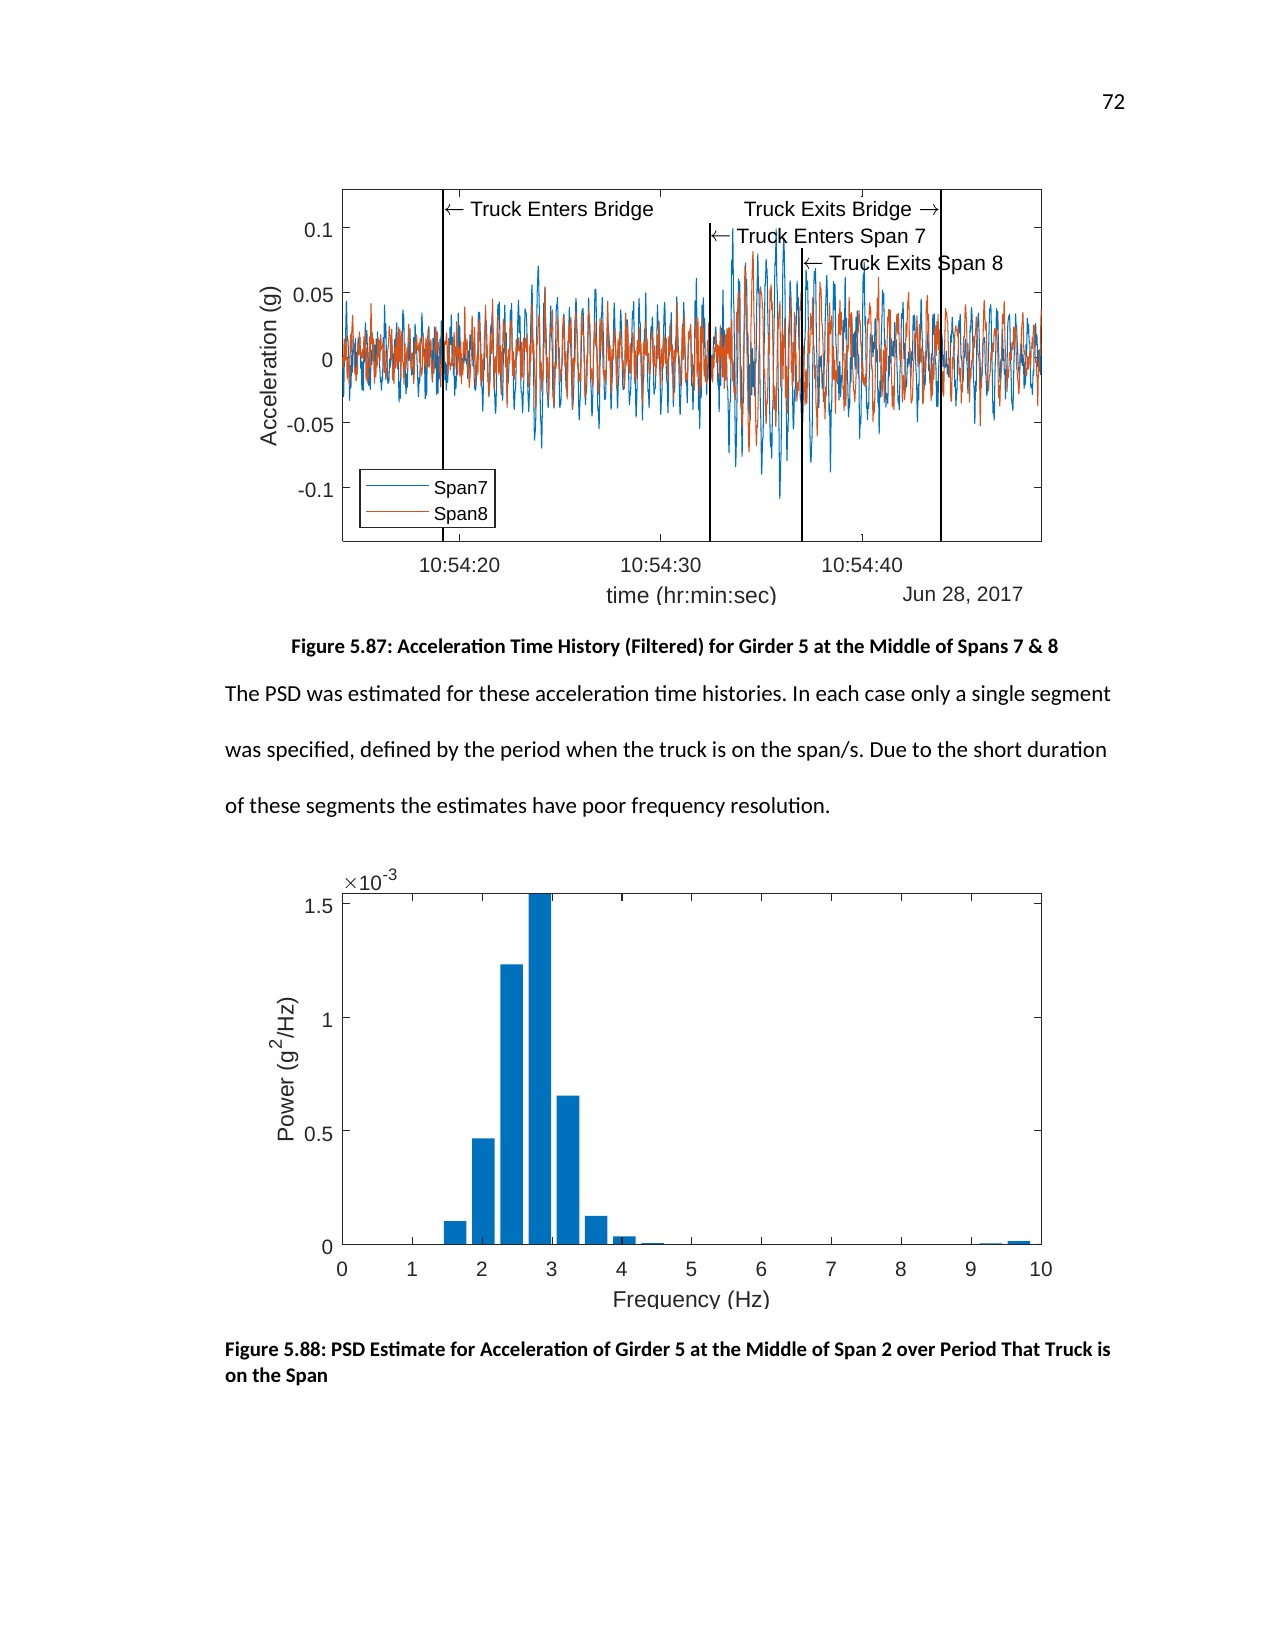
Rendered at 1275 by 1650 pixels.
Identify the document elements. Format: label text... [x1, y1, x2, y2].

text Figure .: PSD Estimate for Acceleration of Girder 5 at the Middle of Span 2 over Period That Truck is on the Span [225, 1336, 1125, 1387]
text Figure .: Acceleration Time History (Filtered) for Girder 5 at the Middle of Spans 7 & 8 [225, 633, 1125, 658]
text The PSD was estimated for these acceleration time histories. In each case only a single segment was specified, defined by the period when the truck is on the span/s. Due to the short duration of these segments the estimates have poor frequency resolution. [225, 679, 1125, 819]
